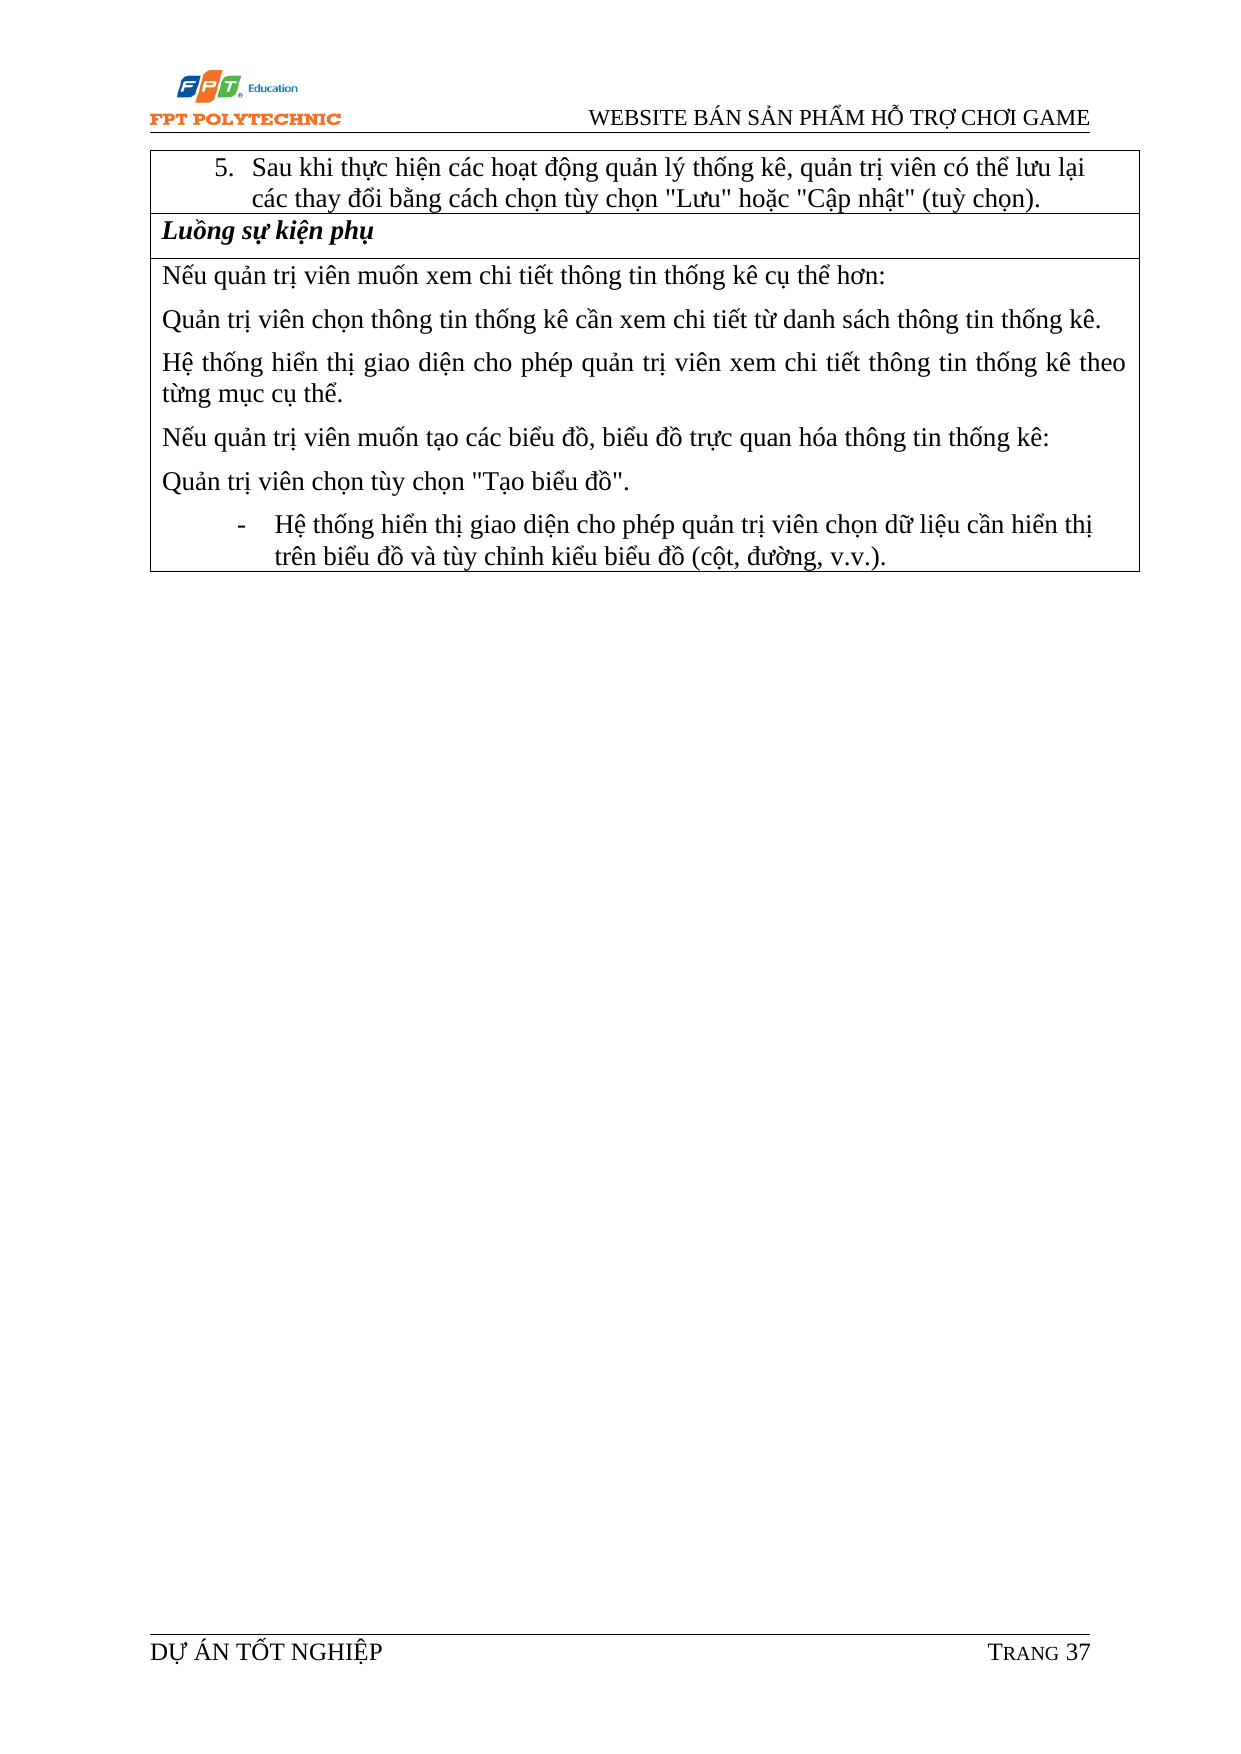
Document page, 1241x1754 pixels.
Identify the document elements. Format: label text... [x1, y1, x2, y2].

picture [150, 70, 343, 125]
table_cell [151, 151, 1139, 213]
table_cell Luồng sự kiện phụ [151, 214, 1139, 258]
table_cell Nếu quản trị viên muốn xem chi tiết thông tin thống kê cụ thể hơn: Quản trị viên chọn thông tin thống kê cần xem chi tiết từ danh sách thông tin thống kê. Hệ thống hiển thị giao diện cho phép quản trị viên xem chi tiết thông tin thống kê theo từng mục cụ thể. Nếu quản trị viên muốn tạo các biểu đồ, biểu đồ trực quan hóa thông tin thống kê: Quản trị viên chọn tùy chọn "Tạo biểu đồ". Hệ thống hiển thị giao diện cho phép quản trị viên chọn dữ liệu cần hiển thị trên biểu đồ và tùy chỉnh kiểu biểu đồ (cột, đường, v.v.). [151, 259, 1139, 571]
